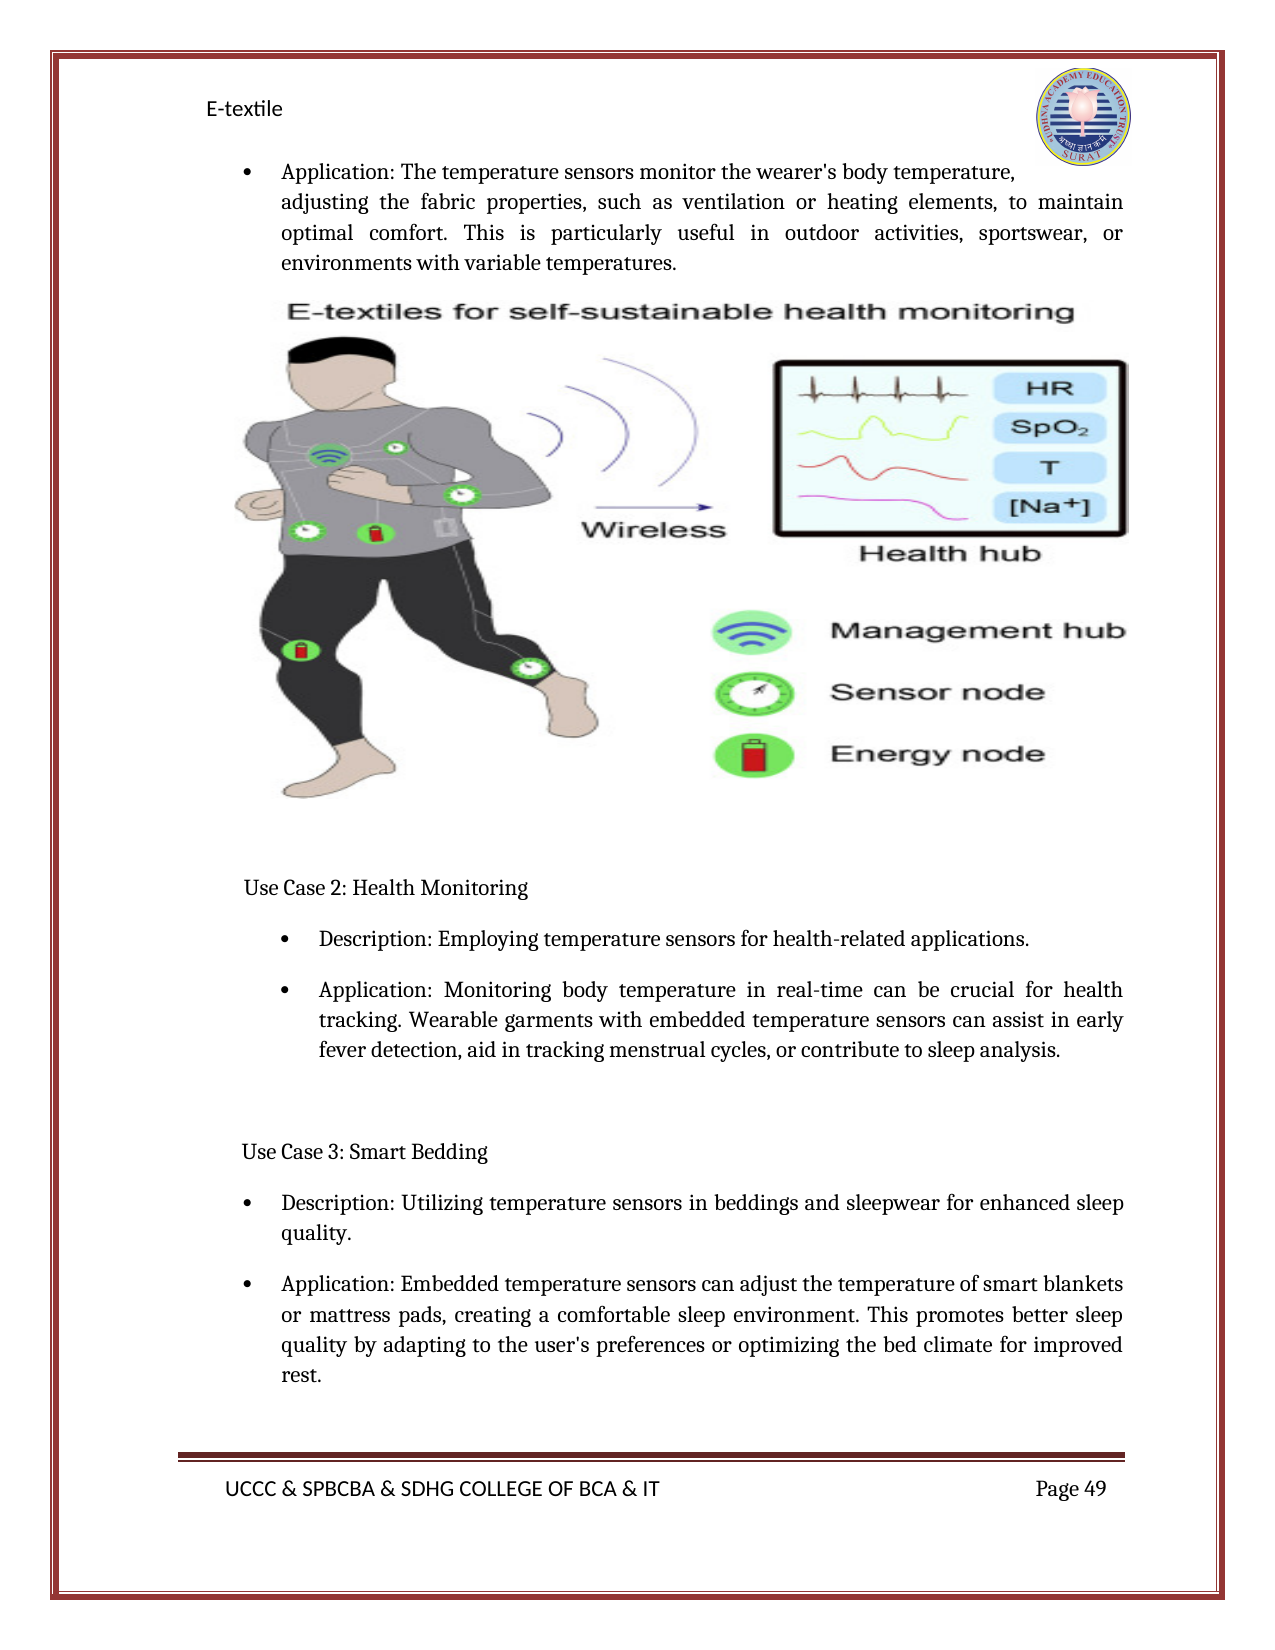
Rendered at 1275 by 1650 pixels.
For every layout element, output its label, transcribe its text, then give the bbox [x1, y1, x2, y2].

picture [1035, 68, 1132, 166]
text Use Case 3: Smart Bedding [131, 1139, 1125, 1165]
list Application: Monitoring body temperature in real-time can be crucial for health tracking. Wearable garments with embedded temperature sensors can assist in early fever detection, aid in tracking menstrual cycles, or contribute to sleep analysis. [281, 976, 1125, 1063]
list Application: The temperature sensors monitor the wearer's body temperature, adjusting the fabric properties, such as ventilation or heating elements, to maintain optimal comfort. This is particularly useful in outdoor activities, sportswear, or environments with variable temperatures. [244, 159, 1125, 276]
list Application: Embedded temperature sensors can adjust the temperature of smart blankets or mattress pads, creating a comfortable sleep environment. This promotes better sleep quality by adapting to the user's preferences or optimizing the bed climate for improved rest. [244, 1271, 1125, 1388]
list Description: Employing temperature sensors for health-related applications. [281, 925, 1125, 952]
list Description: Utilizing temperature sensors in beddings and sleepwear for enhanced sleep quality. [244, 1190, 1125, 1247]
picture [234, 300, 1129, 799]
text Use Case 2: Health Monitoring [244, 874, 1125, 901]
